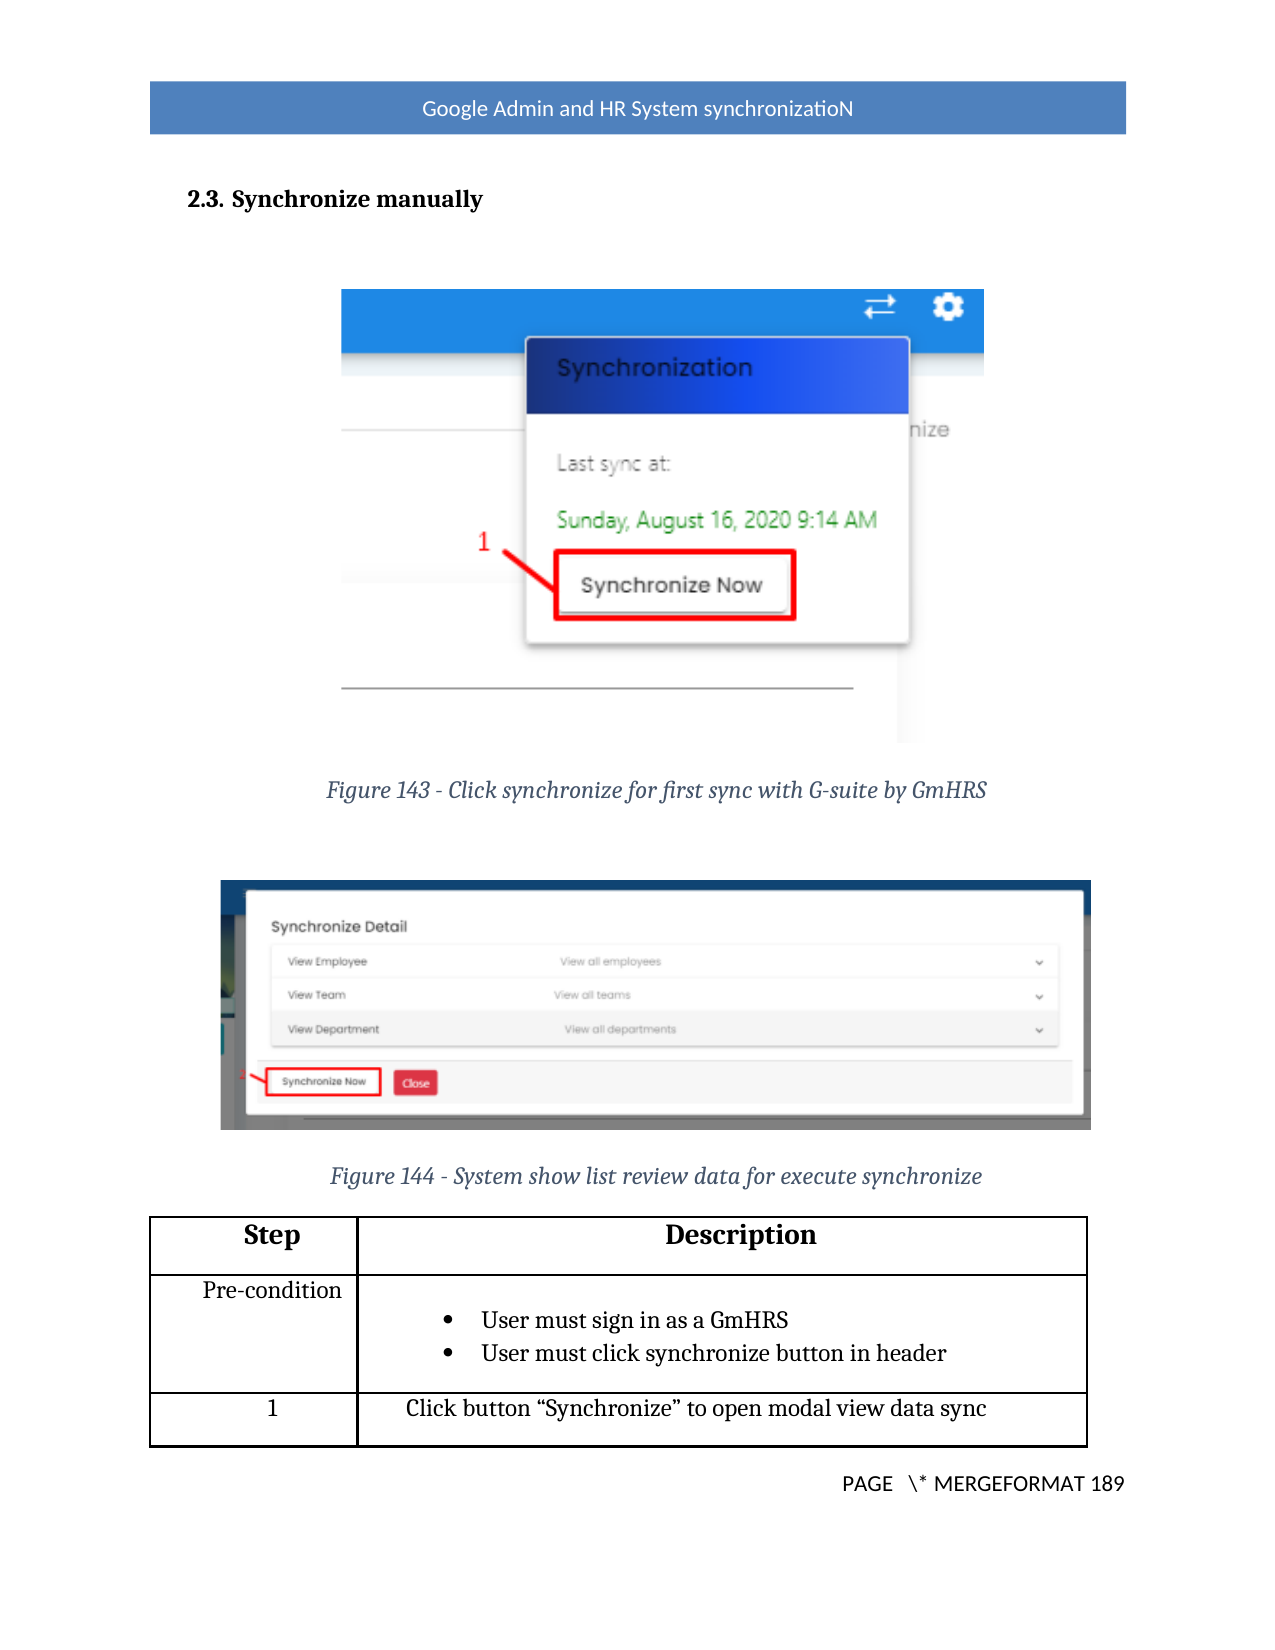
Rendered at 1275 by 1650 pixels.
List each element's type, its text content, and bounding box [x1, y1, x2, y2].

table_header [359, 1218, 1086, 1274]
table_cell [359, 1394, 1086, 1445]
text Figure 143 - Click synchronize for first sync with G-suite by GmHRS [187, 776, 1125, 805]
picture [220, 880, 1091, 1130]
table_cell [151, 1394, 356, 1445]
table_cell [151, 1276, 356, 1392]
subtitle Synchronize manually [187, 185, 1125, 214]
text Figure 144 - System show list review data for execute synchronize [187, 1162, 1125, 1191]
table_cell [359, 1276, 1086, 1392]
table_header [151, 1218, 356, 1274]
picture [341, 289, 984, 743]
